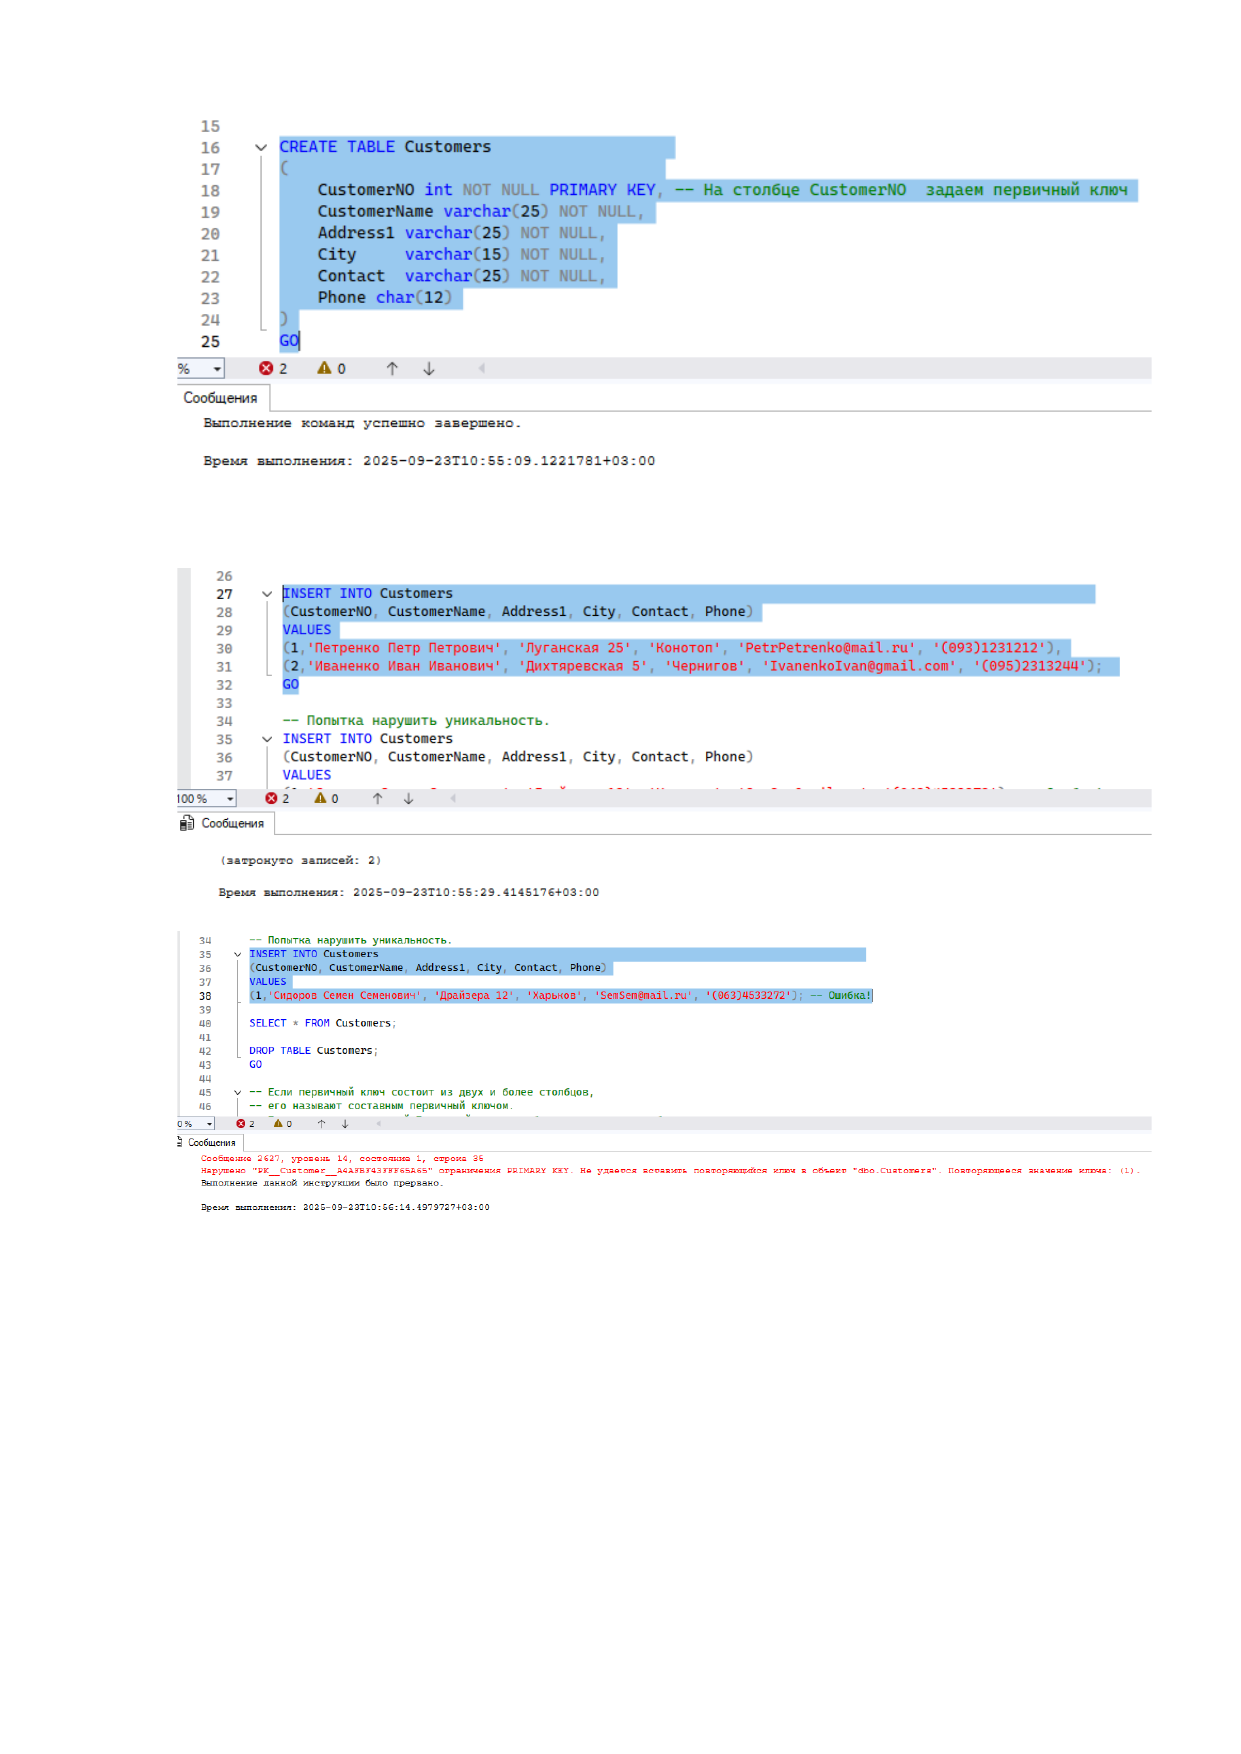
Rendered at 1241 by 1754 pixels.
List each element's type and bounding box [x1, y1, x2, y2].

picture [177, 931, 1152, 1242]
picture [177, 118, 1152, 550]
picture [177, 568, 1152, 913]
